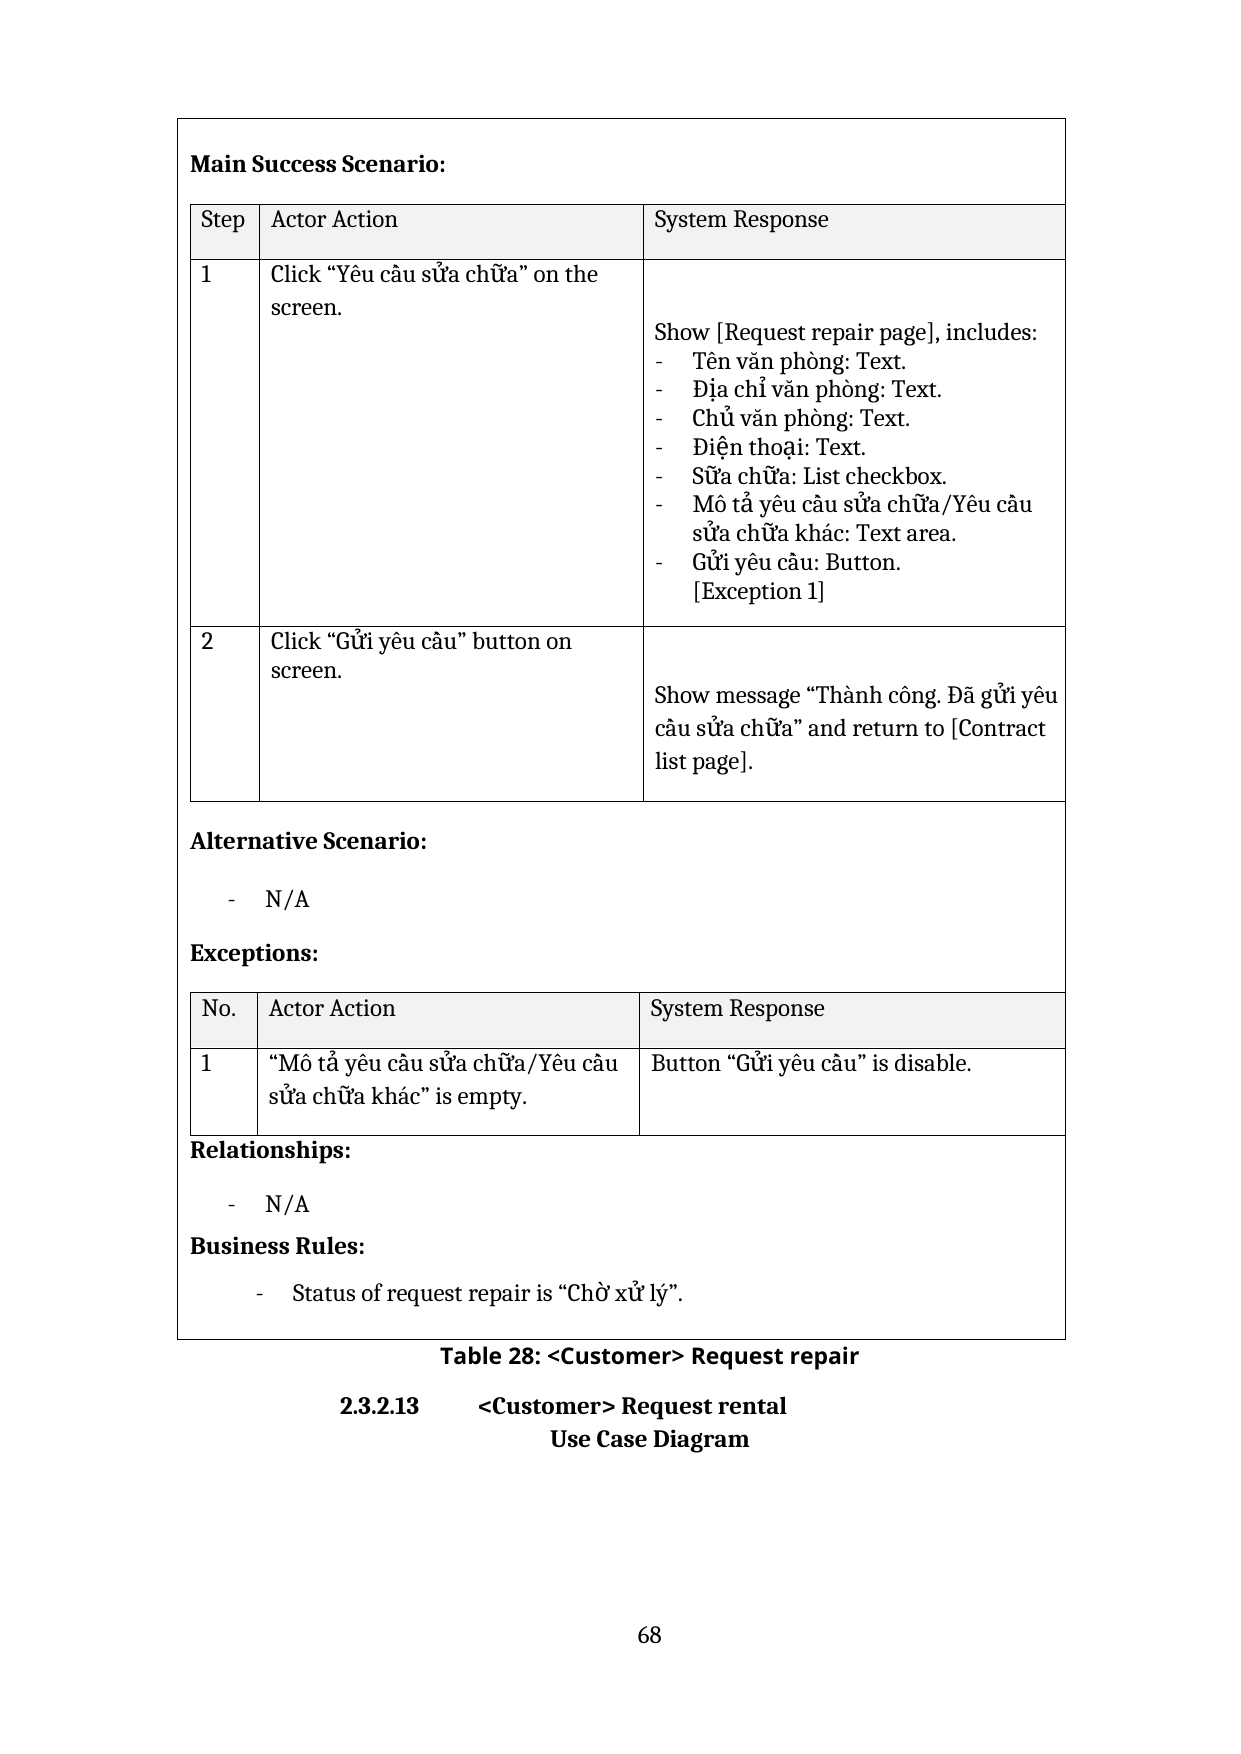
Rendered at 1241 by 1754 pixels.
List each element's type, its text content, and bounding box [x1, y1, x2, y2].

text Use Case Diagram [177, 1425, 1122, 1454]
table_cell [178, 119, 1065, 1339]
subtitle <Customer> Request rental [340, 1392, 1122, 1421]
